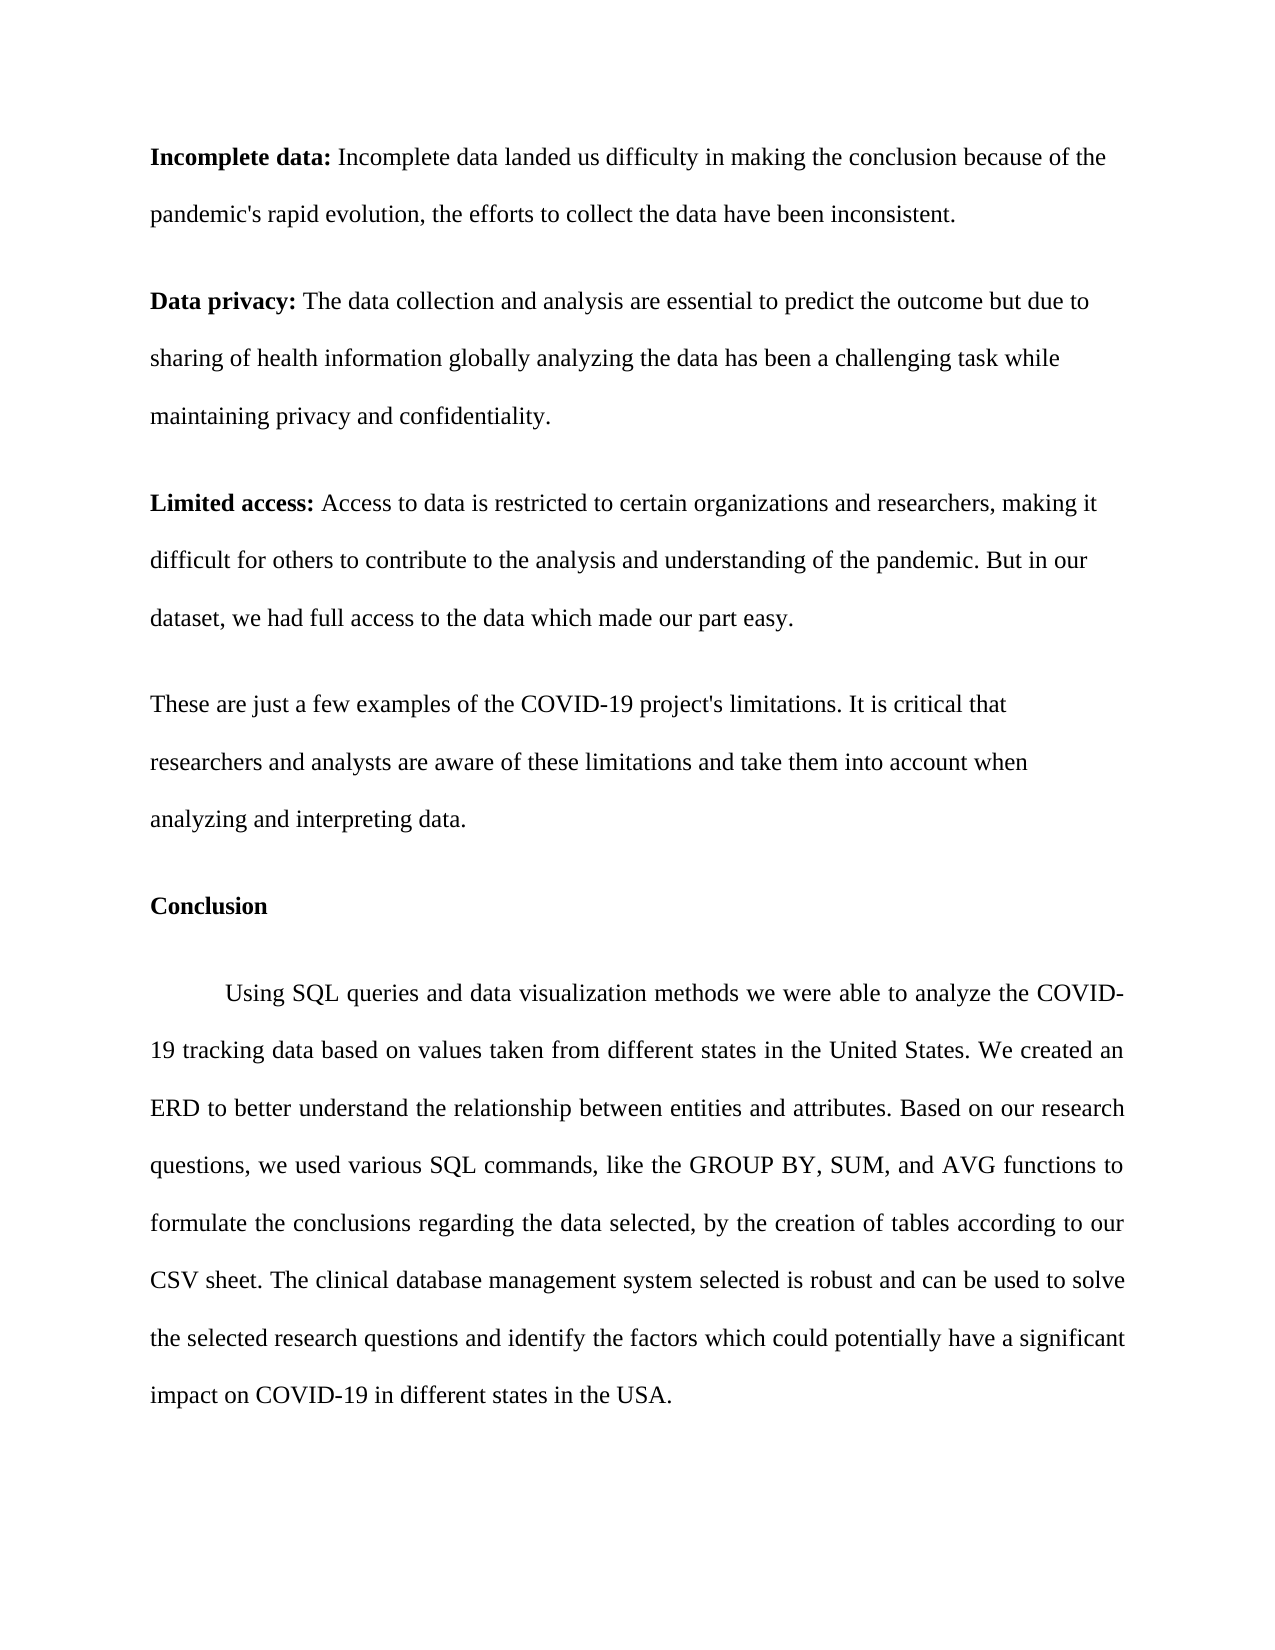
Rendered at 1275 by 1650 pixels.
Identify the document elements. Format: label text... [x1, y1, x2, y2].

text Limited access: Access to data is restricted to certain organizations and researchers, making it difficult for others to contribute to the analysis and understanding of the pandemic. But in our dataset, we had full access to the data which made our part easy. [150, 488, 1124, 632]
text Using SQL queries and data visualization methods we were able to analyze the COVID- 19 tracking data based on values taken from different states in the United States. We created an ERD to better understand the relationship between entities and attributes. Based on our research questions, we used various SQL commands, like the GROUP BY, SUM, and AVG functions to formulate the conclusions regarding the data selected, by the creation of tables according to our CSV sheet. The clinical database management system selected is robust and can be used to solve the selected research questions and identify the factors which could potentially have a significant impact on COVID-19 in different states in the USA. [150, 978, 1126, 1409]
text Incomplete data: Incomplete data landed us difficulty in making the conclusion because of the pandemic's rapid evolution, the efforts to collect the data have been inconsistent. [150, 142, 1171, 228]
text These are just a few examples of the COVID-19 project's limitations. It is critical that researchers and analysts are aware of these limitations and take them into account when analyzing and interpreting data. [150, 689, 1124, 833]
text Data privacy: The data collection and analysis are essential to predict the outcome but due to sharing of health information globally analyzing the data has been a challenging task while maintaining privacy and confidentiality. [150, 286, 1122, 429]
subtitle Conclusion [150, 891, 1171, 920]
